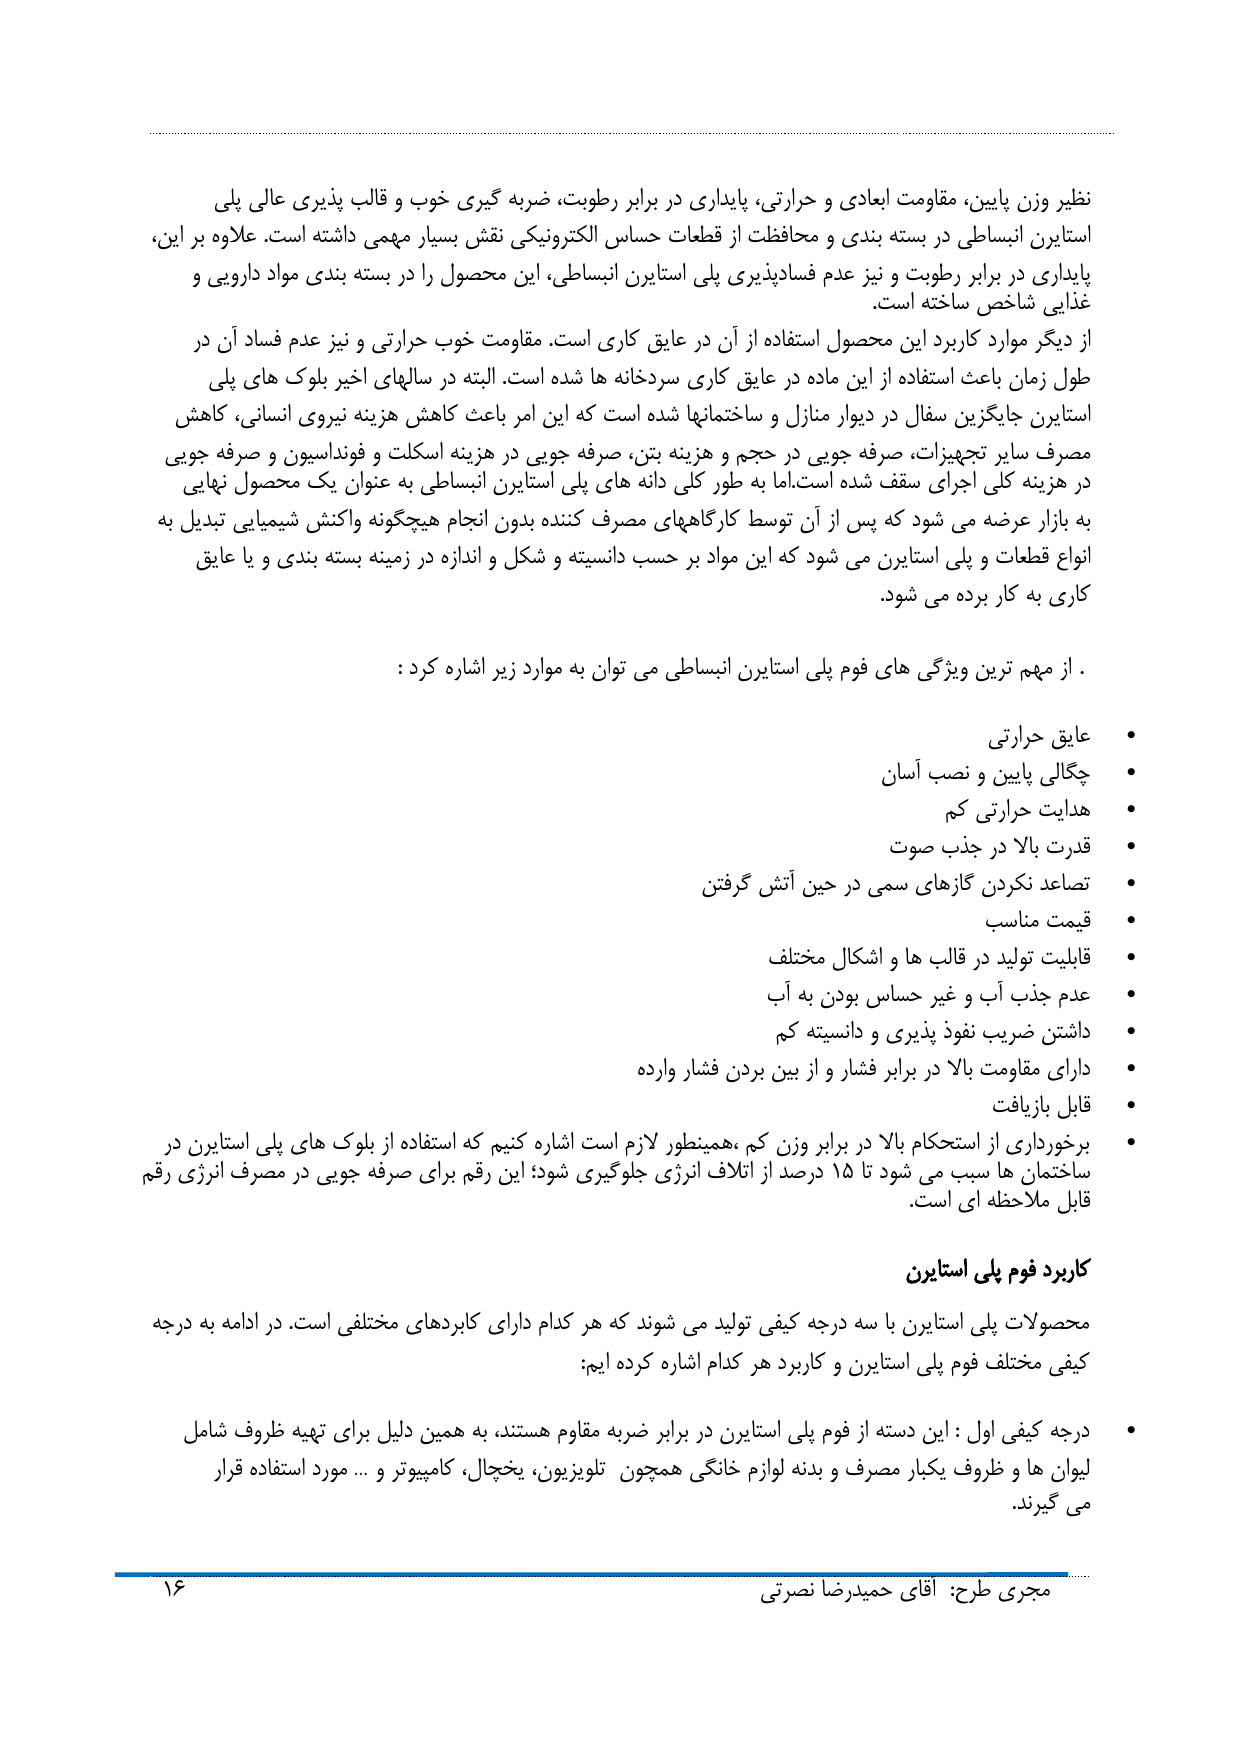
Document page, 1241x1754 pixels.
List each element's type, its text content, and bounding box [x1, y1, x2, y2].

text کاربرد فوم پلی استایرن [150, 1257, 1090, 1286]
list دارای مقاومت بالا در برابر فشار و از بین بردن فشار وارده [181, 1056, 1128, 1085]
list تصاعد نکردن گازهای سمی در حین آتش گرفتن [181, 871, 1128, 900]
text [150, 177, 1090, 611]
text . از مهم ترین ویژگی های فوم پلی استایرن انبساطی می توان به موارد زیر اشاره کرد : [150, 643, 1090, 684]
list قابل بازیافت [181, 1093, 1128, 1122]
list عدم جذب آب و غیر حساس بودن به آب [181, 982, 1128, 1011]
list برخورداری از استحکام بالا در برابر وزن کم ،همینطور لازم است اشاره کنیم که استفاده از بلوک های پلی استایرن در ساختمان ها سبب می شود تا 15 درصد از اتلاف انرژی جلوگیری شود؛ این رقم برای صرفه جویی در مصرف انرژی رقم قابل ملاحظه ای است. [135, 1130, 1128, 1217]
list درجه کیفی اول : این دسته از فوم پلی استایرن در برابر ضربه مقاوم هستند، به همین دلیل برای تهیه ظروف شامل لیوان ها و ظروف یکبار مصرف و بدنه لوازم خانگی همچون تلویزیون، یخچال، کامپیوتر و … مورد استفاده قرار می گیرند. [181, 1418, 1128, 1519]
list عایق حرارتی [181, 723, 1128, 752]
list چگالی پایین و نصب آسان [181, 760, 1128, 789]
list هدایت حرارتی کم [181, 797, 1128, 826]
list قیمت مناسب [181, 908, 1128, 937]
list قدرت بالا در جذب صوت [181, 834, 1128, 863]
text محصولات پلی استایرن با سه درجه کیفی تولید می شوند که هر کدام دارای کابردهای مختلفی است. در ادامه به درجه کیفی مختلف فوم پلی استایرن و کاربرد هر کدام اشاره کرده ایم: [150, 1298, 1090, 1379]
list داشتن ضریب نفوذ پذیری و دانسیته کم [181, 1019, 1128, 1048]
list قابلیت تولید در قالب ها و اشکال مختلف [181, 945, 1128, 974]
